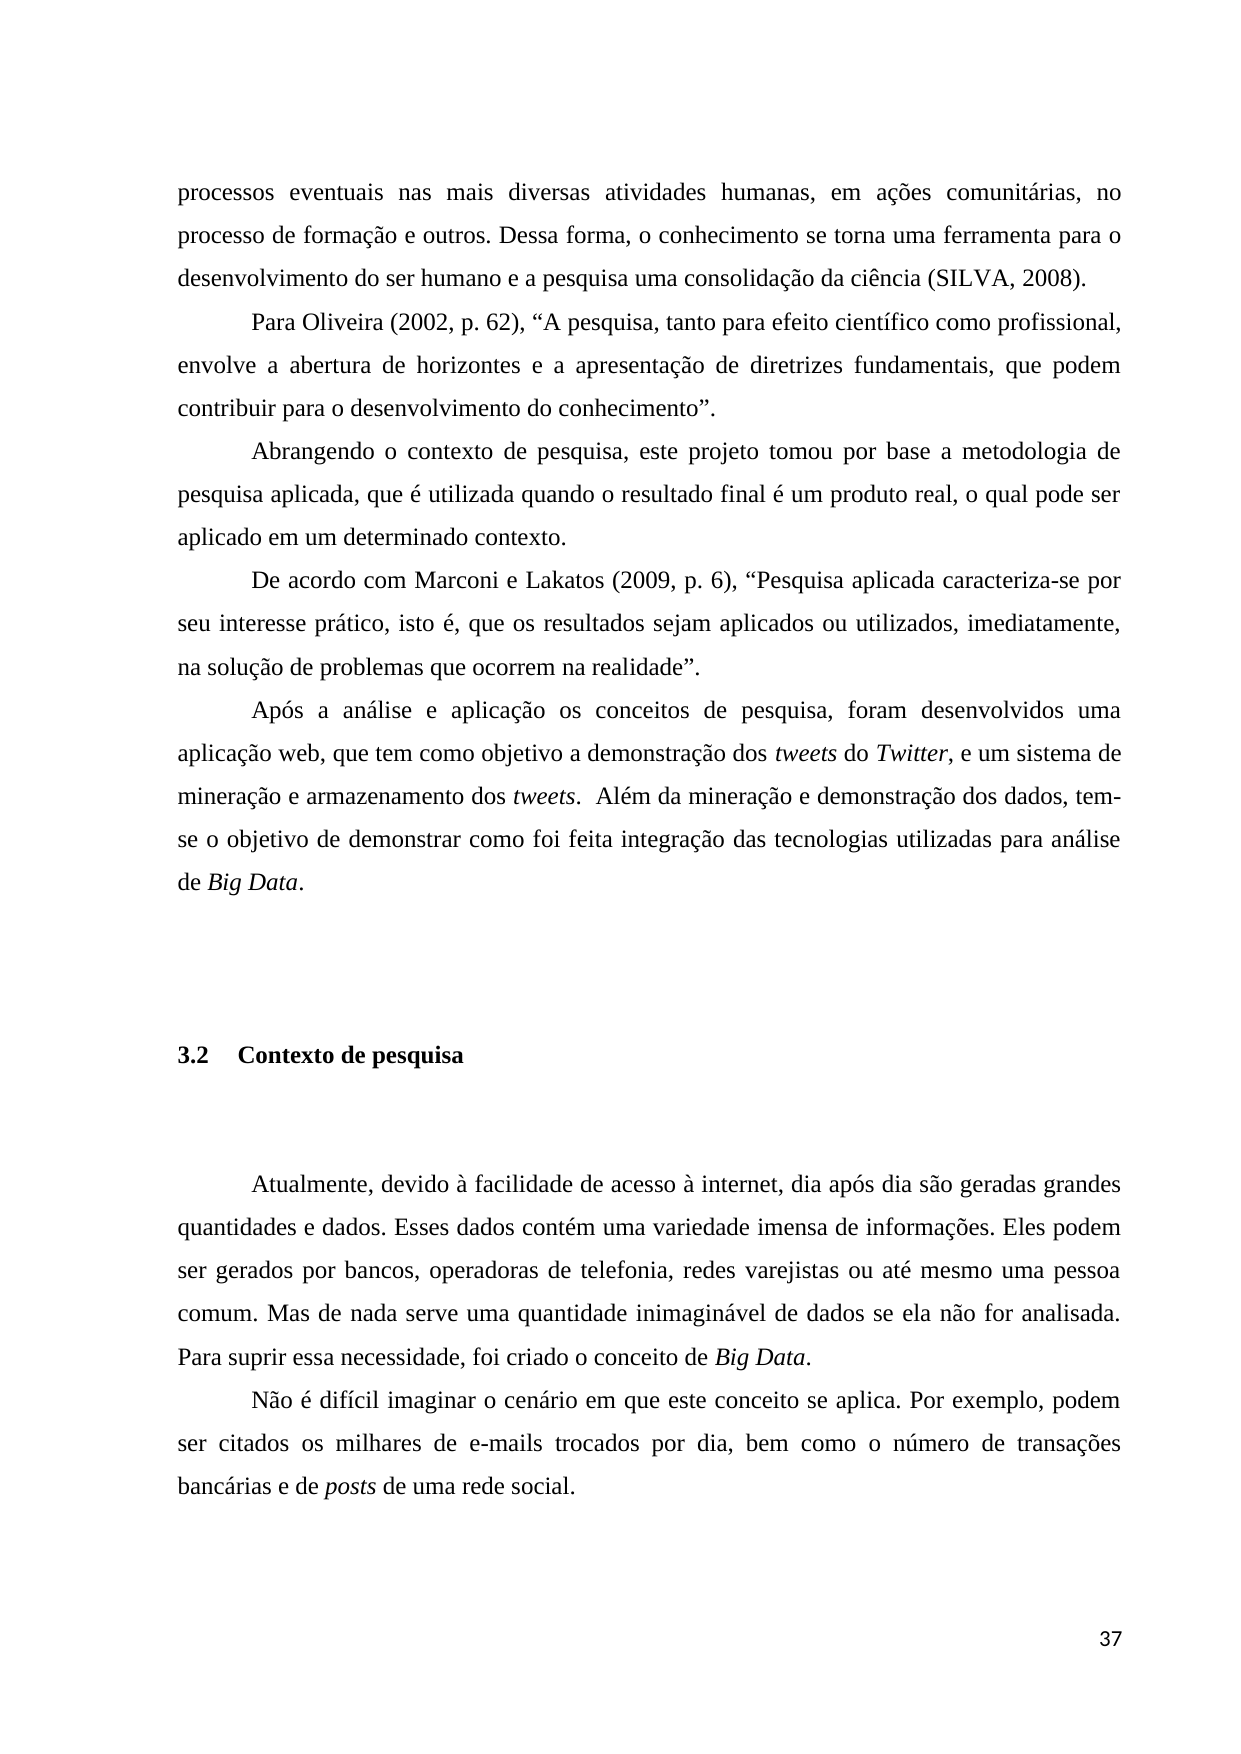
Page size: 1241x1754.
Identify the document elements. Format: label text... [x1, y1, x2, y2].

text Abrangendo o contexto de pesquisa, este projeto tomou por base a metodologia de pesquisa aplicada, que é utilizada quando o resultado final é um produto real, o qual pode ser aplicado em um determinado contexto. [177, 436, 1122, 551]
text Atualmente, devido à facilidade de acesso à internet, dia após dia são geradas grandes quantidades e dados. Esses dados contém uma variedade imensa de informações. Eles podem ser gerados por bancos, operadoras de telefonia, redes varejistas ou até mesmo uma pessoa comum. Mas de nada serve uma quantidade inimaginável de dados se ela não for analisada. Para suprir essa necessidade, foi criado o conceito de Big Data. [177, 1169, 1122, 1370]
text Após a análise e aplicação os conceitos de pesquisa, foram desenvolvidos uma aplicação web, que tem como objetivo a demonstração dos tweets do Twitter, e um sistema de mineração e armazenamento dos tweets. Além da mineração e demonstração dos dados, tem-se o objetivo de demonstrar como foi feita integração das tecnologias utilizadas para análise de Big Data. [177, 695, 1122, 896]
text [177, 177, 1122, 292]
text Para Oliveira (2002, p. 62), “A pesquisa, tanto para efeito científico como profissional, envolve a abertura de horizontes e a apresentação de diretrizes fundamentais, que podem contribuir para o desenvolvimento do conhecimento”. [177, 307, 1122, 422]
text Não é difícil imaginar o cenário em que este conceito se aplica. Por exemplo, podem ser citados os milhares de e-mails trocados por dia, bem como o número de transações bancárias e de posts de uma rede social. [177, 1385, 1122, 1500]
text De acordo com Marconi e Lakatos (2009, p. 6), “Pesquisa aplicada caracteriza-se por seu interesse prático, isto é, que os resultados sejam aplicados ou utilizados, imediatamente, na solução de problemas que ocorrem na realidade”. [177, 565, 1122, 680]
subtitle Contexto de pesquisa [177, 1040, 1122, 1068]
